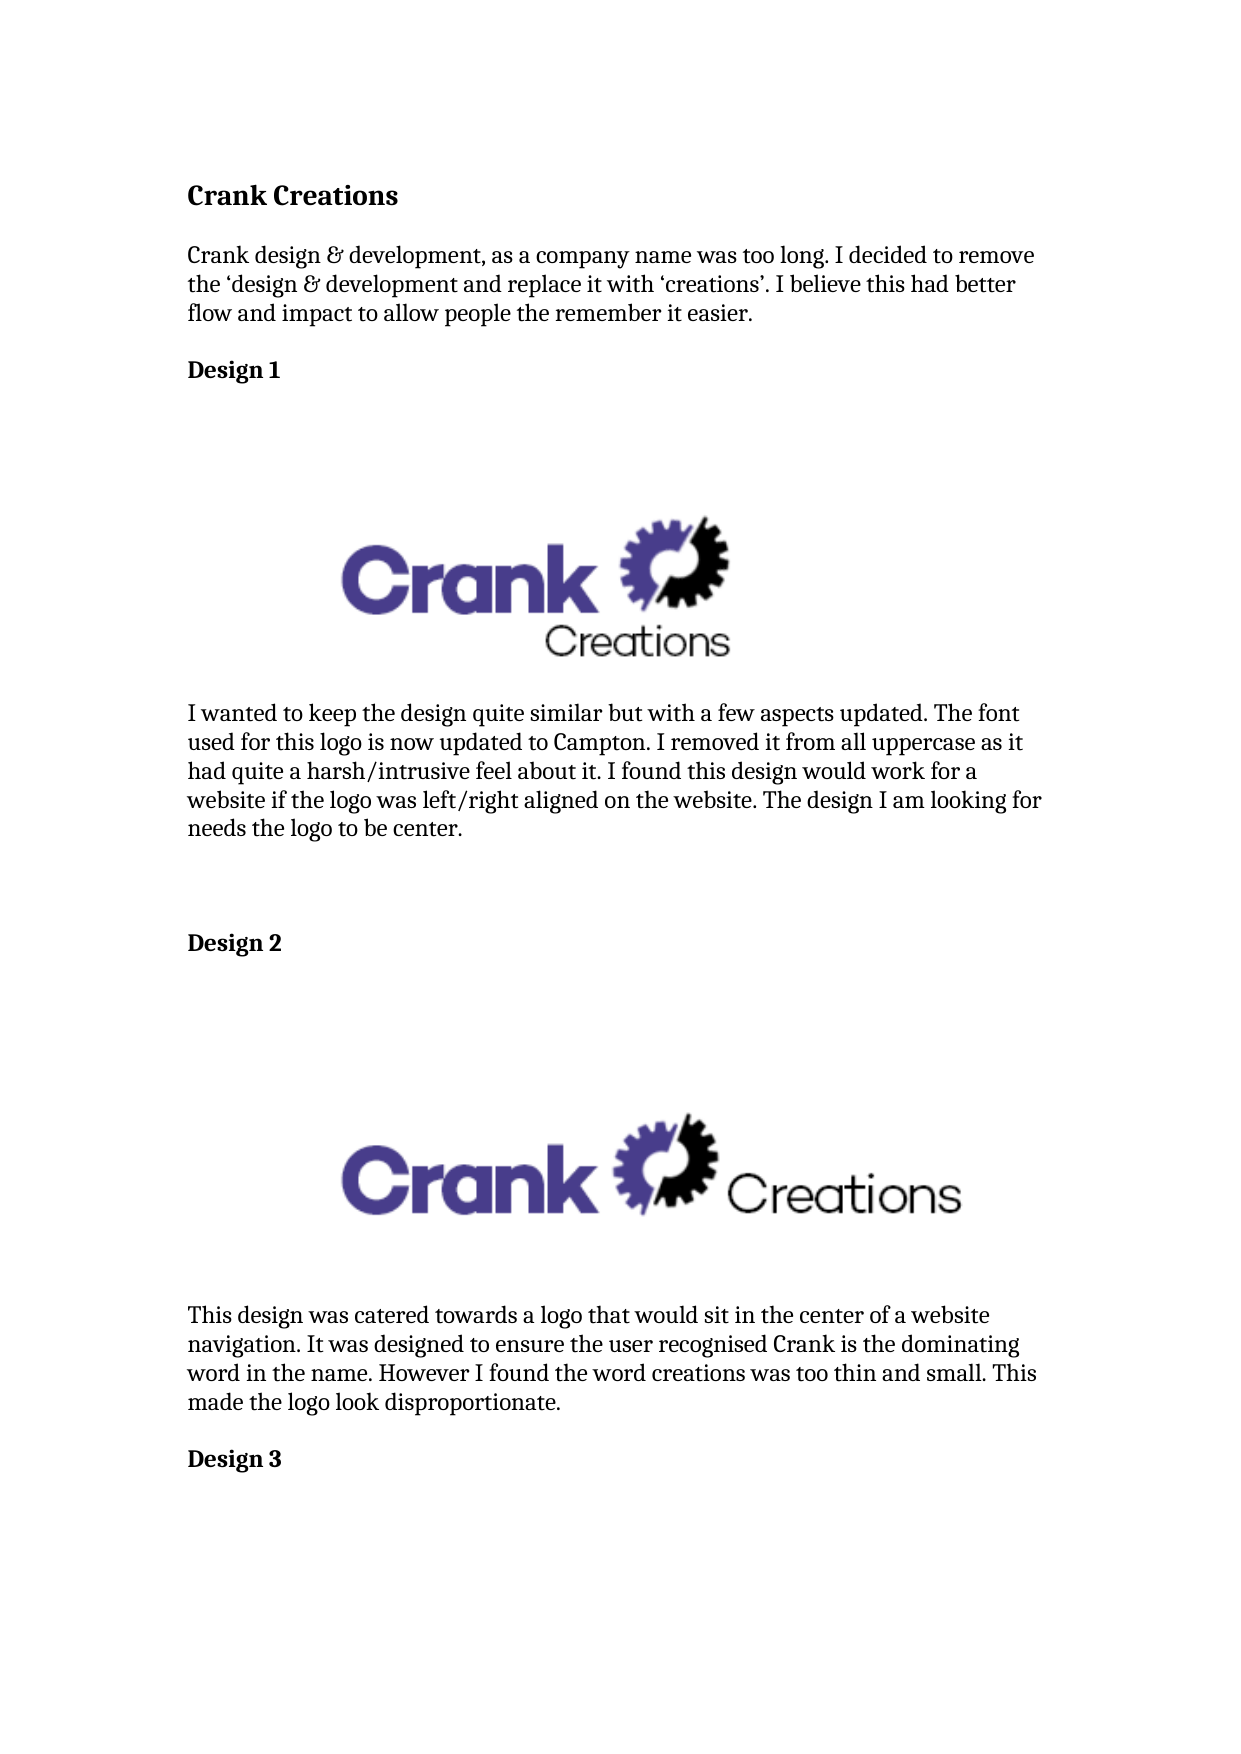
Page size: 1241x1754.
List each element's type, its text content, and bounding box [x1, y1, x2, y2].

text I wanted to keep the design quite similar but with a few aspects updated. The font used for this logo is now updated to Campton. I removed it from all uppercase as it had quite a harsh/intrusive feel about it. I found this design would work for a website if the logo was left/right aligned on the website. The design I am looking for needs the logo to be center. [187, 700, 1053, 843]
text Design 2 [187, 929, 1053, 958]
picture [187, 384, 1053, 700]
text Crank Creations [187, 179, 1053, 212]
picture [187, 986, 1053, 1302]
text Design 1 [187, 356, 1053, 384]
text Crank design & development, as a company name was too long. I decided to remove the ‘design & development and replace it with ‘creations’. I believe this had better flow and impact to allow people the remember it easier. [187, 241, 1053, 327]
text This design was catered towards a logo that would sit in the center of a website navigation. It was designed to ensure the user recognised Crank is the dominating word in the name. However I found the word creations was too thin and small. This made the logo look disproportionate. [187, 1302, 1053, 1416]
text Design 3 [187, 1445, 1053, 1474]
